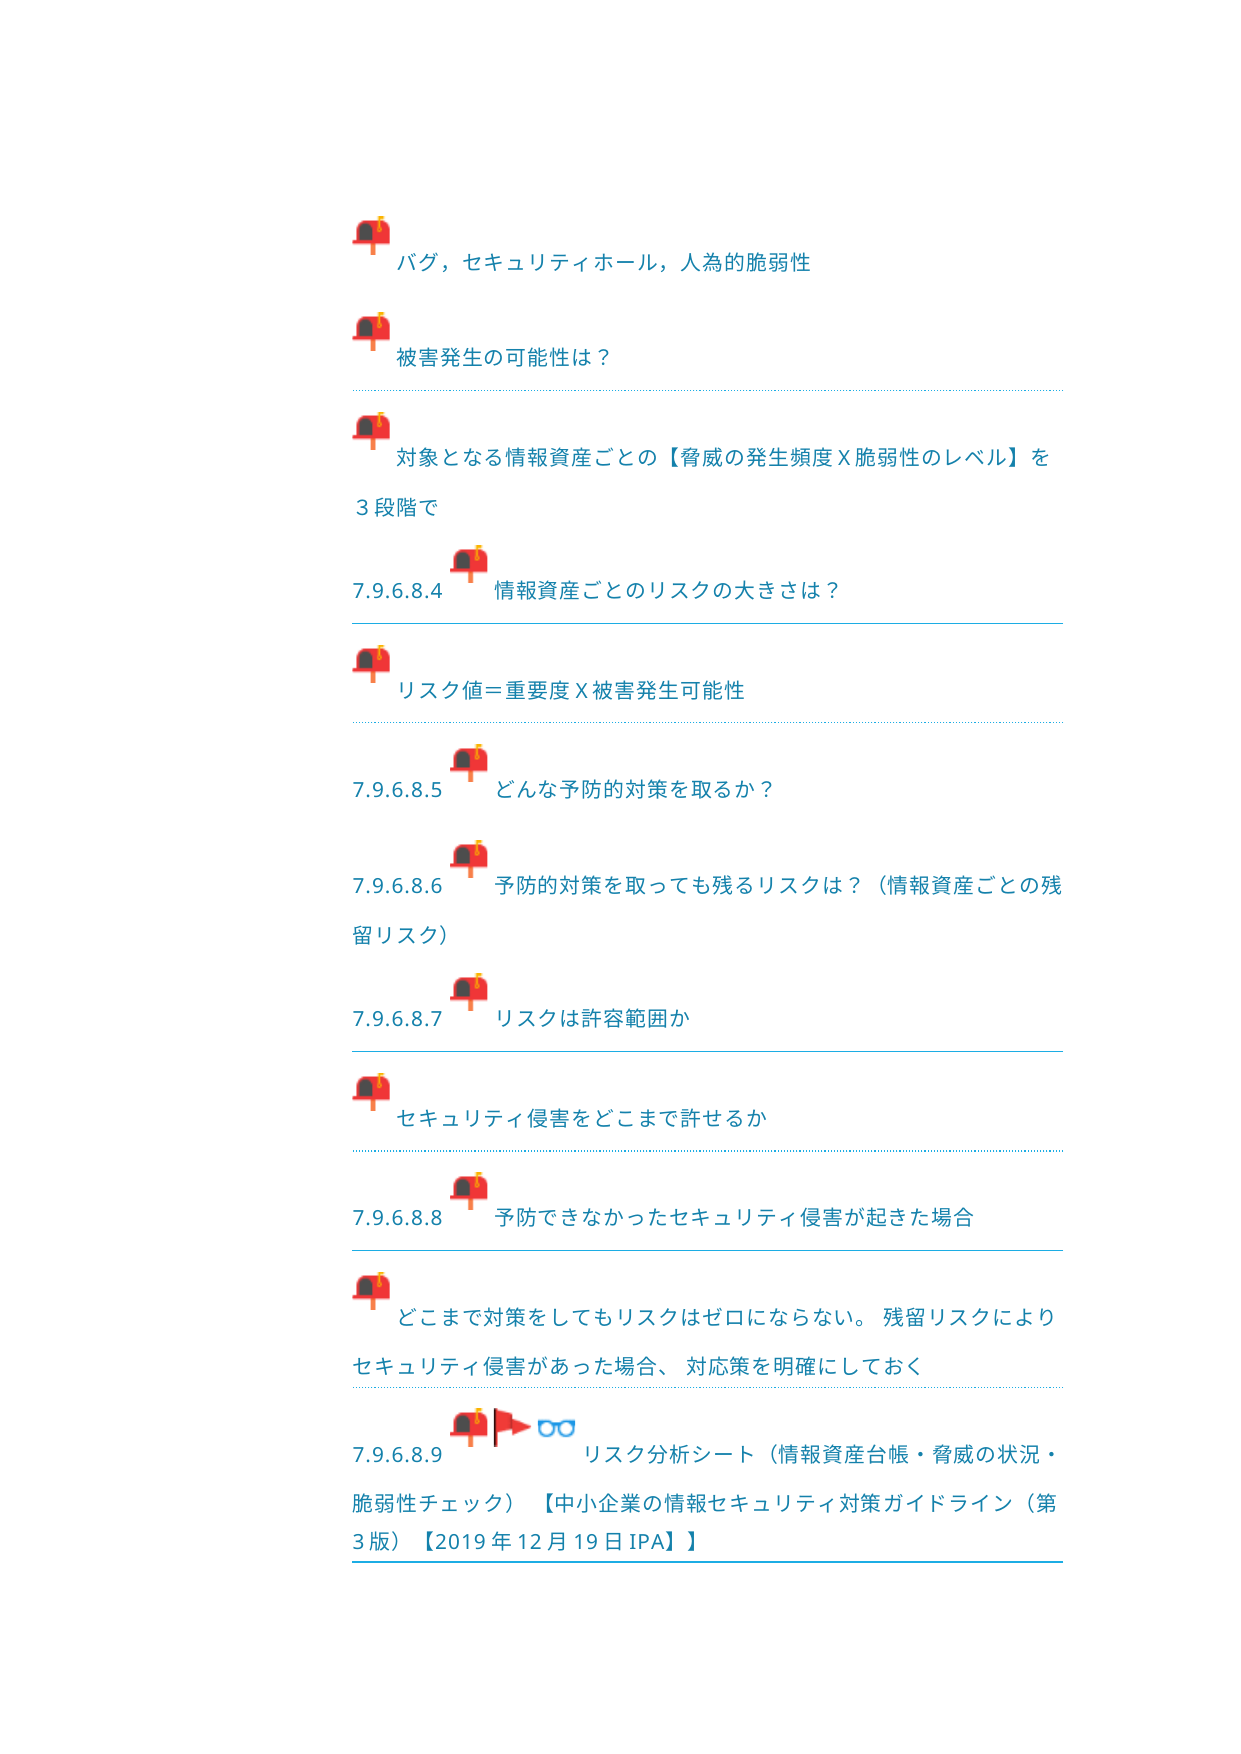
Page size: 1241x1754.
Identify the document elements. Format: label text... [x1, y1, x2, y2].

text セキュリティ侵害をどこまで許せるか [352, 1073, 1063, 1152]
text 予防できなかったセキュリティ侵害が起きた場合 [352, 1172, 1063, 1250]
text 対象となる情報資産ごとの【脅威の発生頻度x脆弱性のレベル】を３段階で [352, 412, 1063, 524]
picture [537, 1408, 576, 1447]
picture [493, 1408, 532, 1447]
picture [450, 840, 488, 878]
picture [352, 216, 390, 255]
text 被害発生の可能性は？ [352, 313, 1063, 391]
picture [352, 312, 390, 351]
text リスク分析シート（情報資産台帳・脅威の状況・脆弱性チェック） 【中小企業の情報セキュリティ対策ガイドライン（第3版）【2019年12月19日IPA】】 [352, 1409, 1063, 1561]
picture [352, 1272, 390, 1310]
text どんな予防的対策を取るか？ [352, 744, 1063, 819]
picture [450, 545, 488, 583]
picture [450, 744, 488, 782]
picture [450, 973, 488, 1011]
text 予防的対策を取っても残るリスクは？（情報資産ごとの残留リスク） [352, 840, 1063, 953]
text バグ，セキュリティホール，人為的脆弱性 [352, 217, 1063, 292]
picture [352, 1073, 390, 1111]
picture [352, 645, 390, 683]
text リスクは許容範囲か [352, 973, 1063, 1051]
picture [450, 1408, 488, 1447]
text 情報資産ごとのリスクの大きさは？ [352, 545, 1063, 623]
picture [450, 1172, 488, 1210]
text リスク値＝重要度x被害発生可能性 [352, 645, 1063, 723]
picture [352, 412, 390, 450]
text どこまで対策をしてもリスクはゼロにならない。 残留リスクによりセキュリティ侵害があった場合、 対応策を明確にしておく [352, 1272, 1063, 1388]
